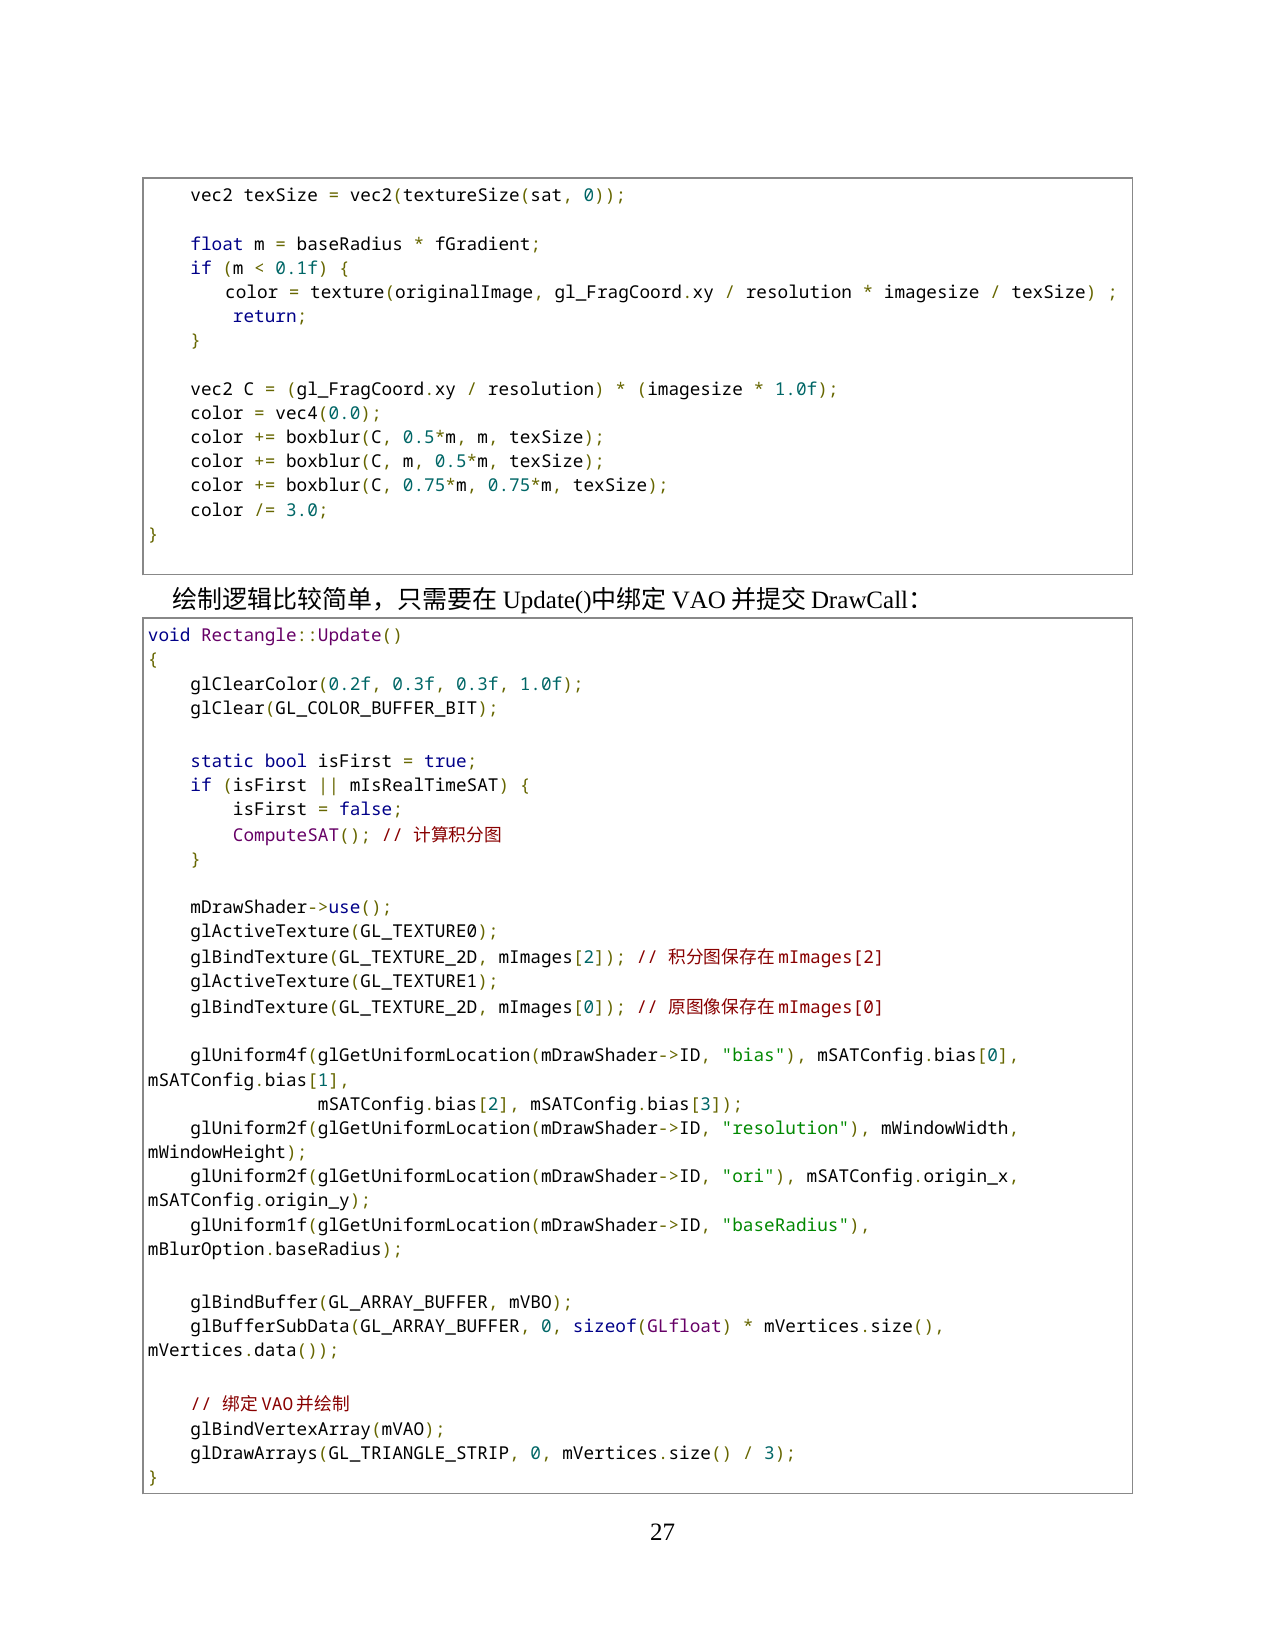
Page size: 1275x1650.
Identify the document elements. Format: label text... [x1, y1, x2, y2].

text void Rectangle::Update() [144, 619, 1132, 647]
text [144, 179, 1132, 279]
text static bool isFirst = true; [148, 748, 1127, 772]
text glBindTexture(GL_TEXTURE_2D, mImages[2]); // 积分图保存在mImages[2] [148, 943, 1127, 969]
text glActiveTexture(GL_TEXTURE1); [148, 969, 1127, 993]
text glClear(GL_COLOR_BUFFER_BIT); [148, 695, 1127, 719]
text glUniform1f(glGetUniformLocation(mDrawShader->ID, "baseRadius"), mBlurOption.baseRadius); [148, 1212, 1127, 1260]
text glUniform2f(glGetUniformLocation(mDrawShader->ID, "ori"), mSATConfig.origin_x, mSATConfig.origin_y); [148, 1164, 1127, 1212]
text mSATConfig.bias[2], mSATConfig.bias[3]); [148, 1091, 1127, 1115]
text { [148, 647, 1127, 671]
text } [144, 1459, 1132, 1493]
text glDrawArrays(GL_TRIANGLE_STRIP, 0, mVertices.size() / 3); [148, 1440, 1127, 1459]
text glBufferSubData(GL_ARRAY_BUFFER, 0, sizeof(GLfloat) * mVertices.size(), mVertices.data()); [148, 1313, 1127, 1362]
text glUniform4f(glGetUniformLocation(mDrawShader->ID, "bias"), mSATConfig.bias[0], mSATConfig.bias[1], [148, 1043, 1127, 1091]
text isFirst = false; [148, 796, 1127, 821]
text glBindVertexArray(mVAO); [148, 1416, 1127, 1440]
text glClearColor(0.2f, 0.3f, 0.3f, 1.0f); [148, 671, 1127, 695]
text } [148, 846, 1127, 871]
text mDrawShader->use(); [148, 895, 1127, 919]
text if (isFirst || mIsRealTimeSAT) { [148, 772, 1127, 796]
text glBindTexture(GL_TEXTURE_2D, mImages[0]); // 原图像保存在mImages[0] [148, 993, 1127, 1019]
text glActiveTexture(GL_TEXTURE0); [148, 919, 1127, 943]
text color = texture(originalImage, gl_FragCoord.xy / resolution * imagesize / texSize) ; return; } vec2 C = (gl_FragCoord.xy / resolution) * (imagesize * 1.0f); color = vec4(0.0); color += boxblur(C, 0.5*m, m, texSize); color += boxblur(C, m, 0.5*m, texSize); color += boxblur(C, 0.75*m, 0.75*m, texSize); color /= 3.0; } [148, 279, 1127, 545]
text 绘制逻辑比较简单，只需要在Update()中绑定VAO并提交DrawCall： [148, 575, 1127, 617]
text ComputeSAT(); // 计算积分图 [148, 821, 1127, 846]
text glBindBuffer(GL_ARRAY_BUFFER, mVBO); [148, 1289, 1127, 1313]
text glUniform2f(glGetUniformLocation(mDrawShader->ID, "resolution"), mWindowWidth, mWindowHeight); [148, 1115, 1127, 1164]
text // 绑定VAO并绘制 [148, 1390, 1127, 1416]
